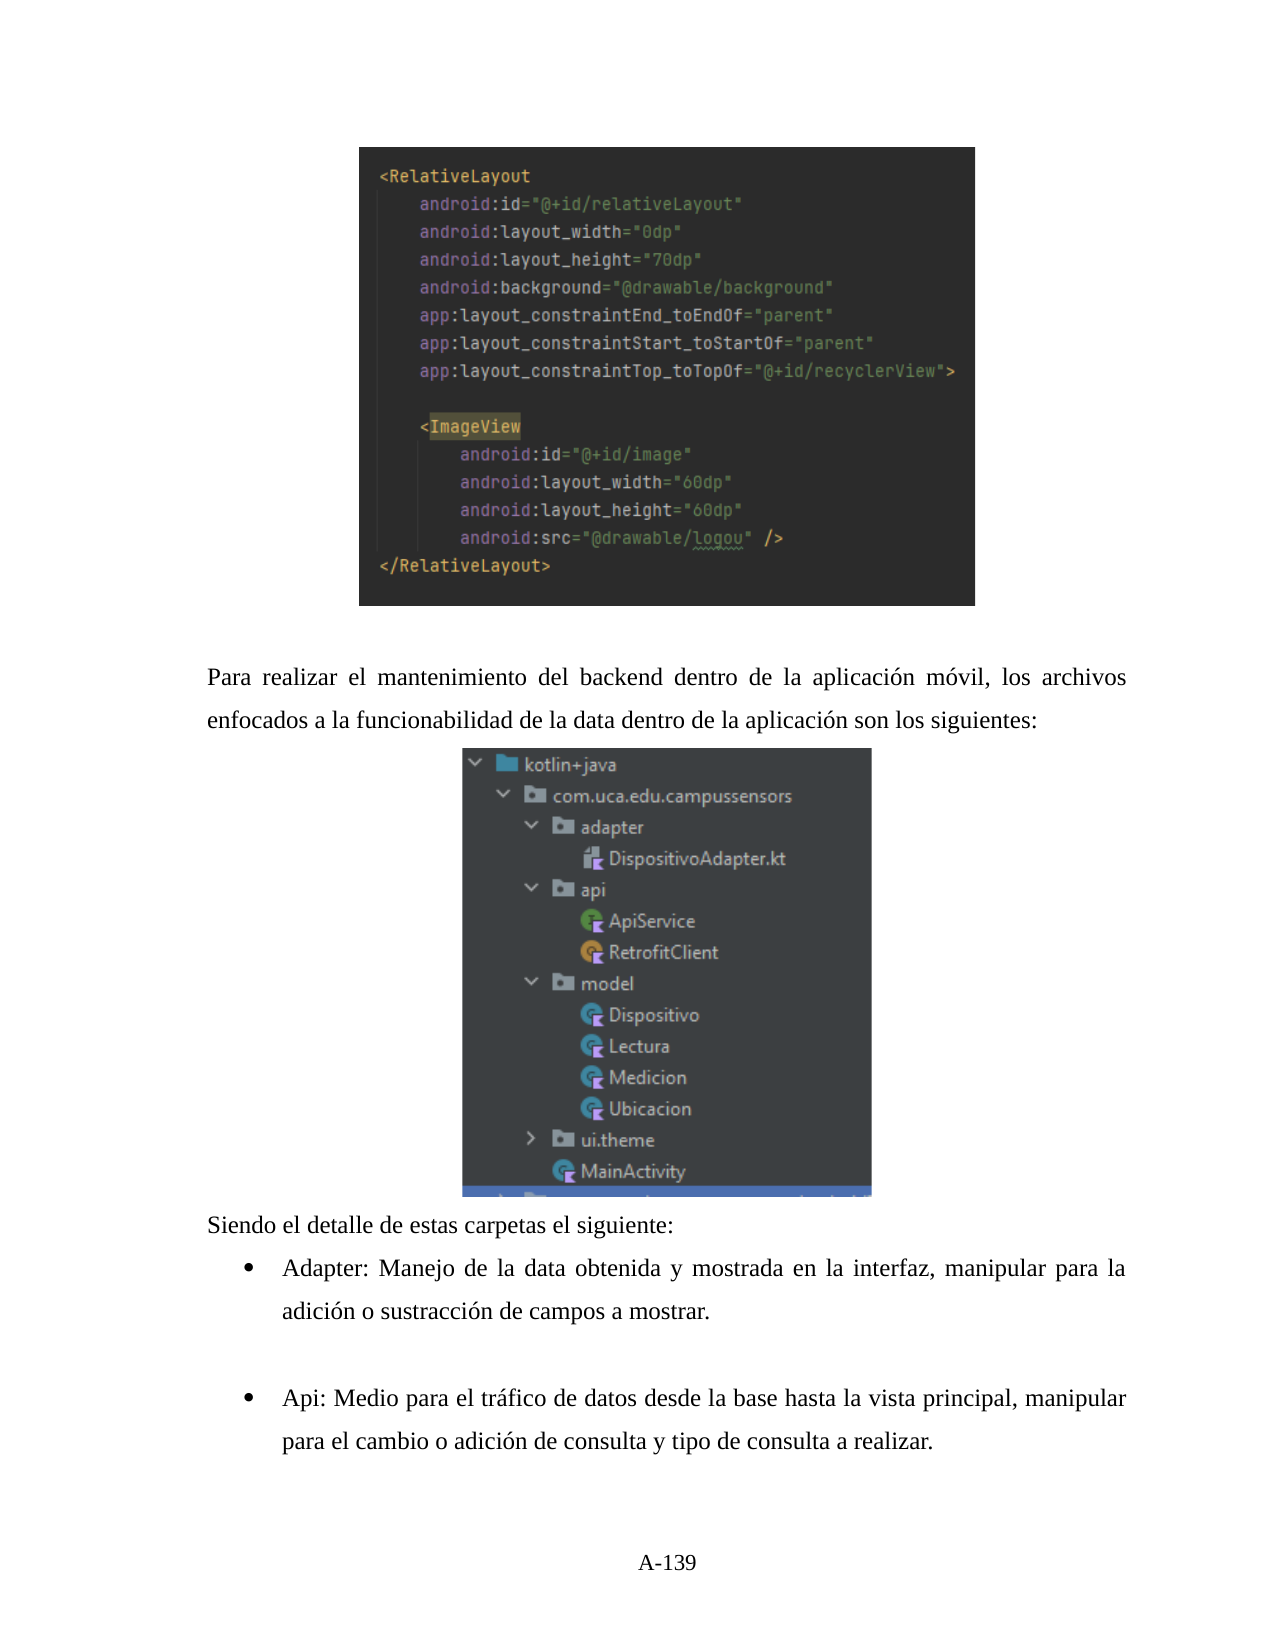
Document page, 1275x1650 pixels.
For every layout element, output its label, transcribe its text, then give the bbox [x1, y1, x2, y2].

list Api: Medio para el tráfico de datos desde la base hasta la vista principal, manipular para el cambio o adición de consulta y tipo de consulta a realizar. [244, 1383, 1127, 1454]
text Siendo el detalle de estas carpetas el siguiente: [207, 1210, 1127, 1239]
picture [359, 147, 976, 606]
text Para realizar el mantenimiento del backend dentro de la aplicación móvil, los archivos enfocados a la funcionabilidad de la data dentro de la aplicación son los siguientes: [207, 662, 1127, 734]
list Adapter: Manejo de la data obtenida y mostrada en la interfaz, manipular para la adición o sustracción de campos a mostrar. [244, 1253, 1127, 1325]
picture [462, 748, 872, 1197]
